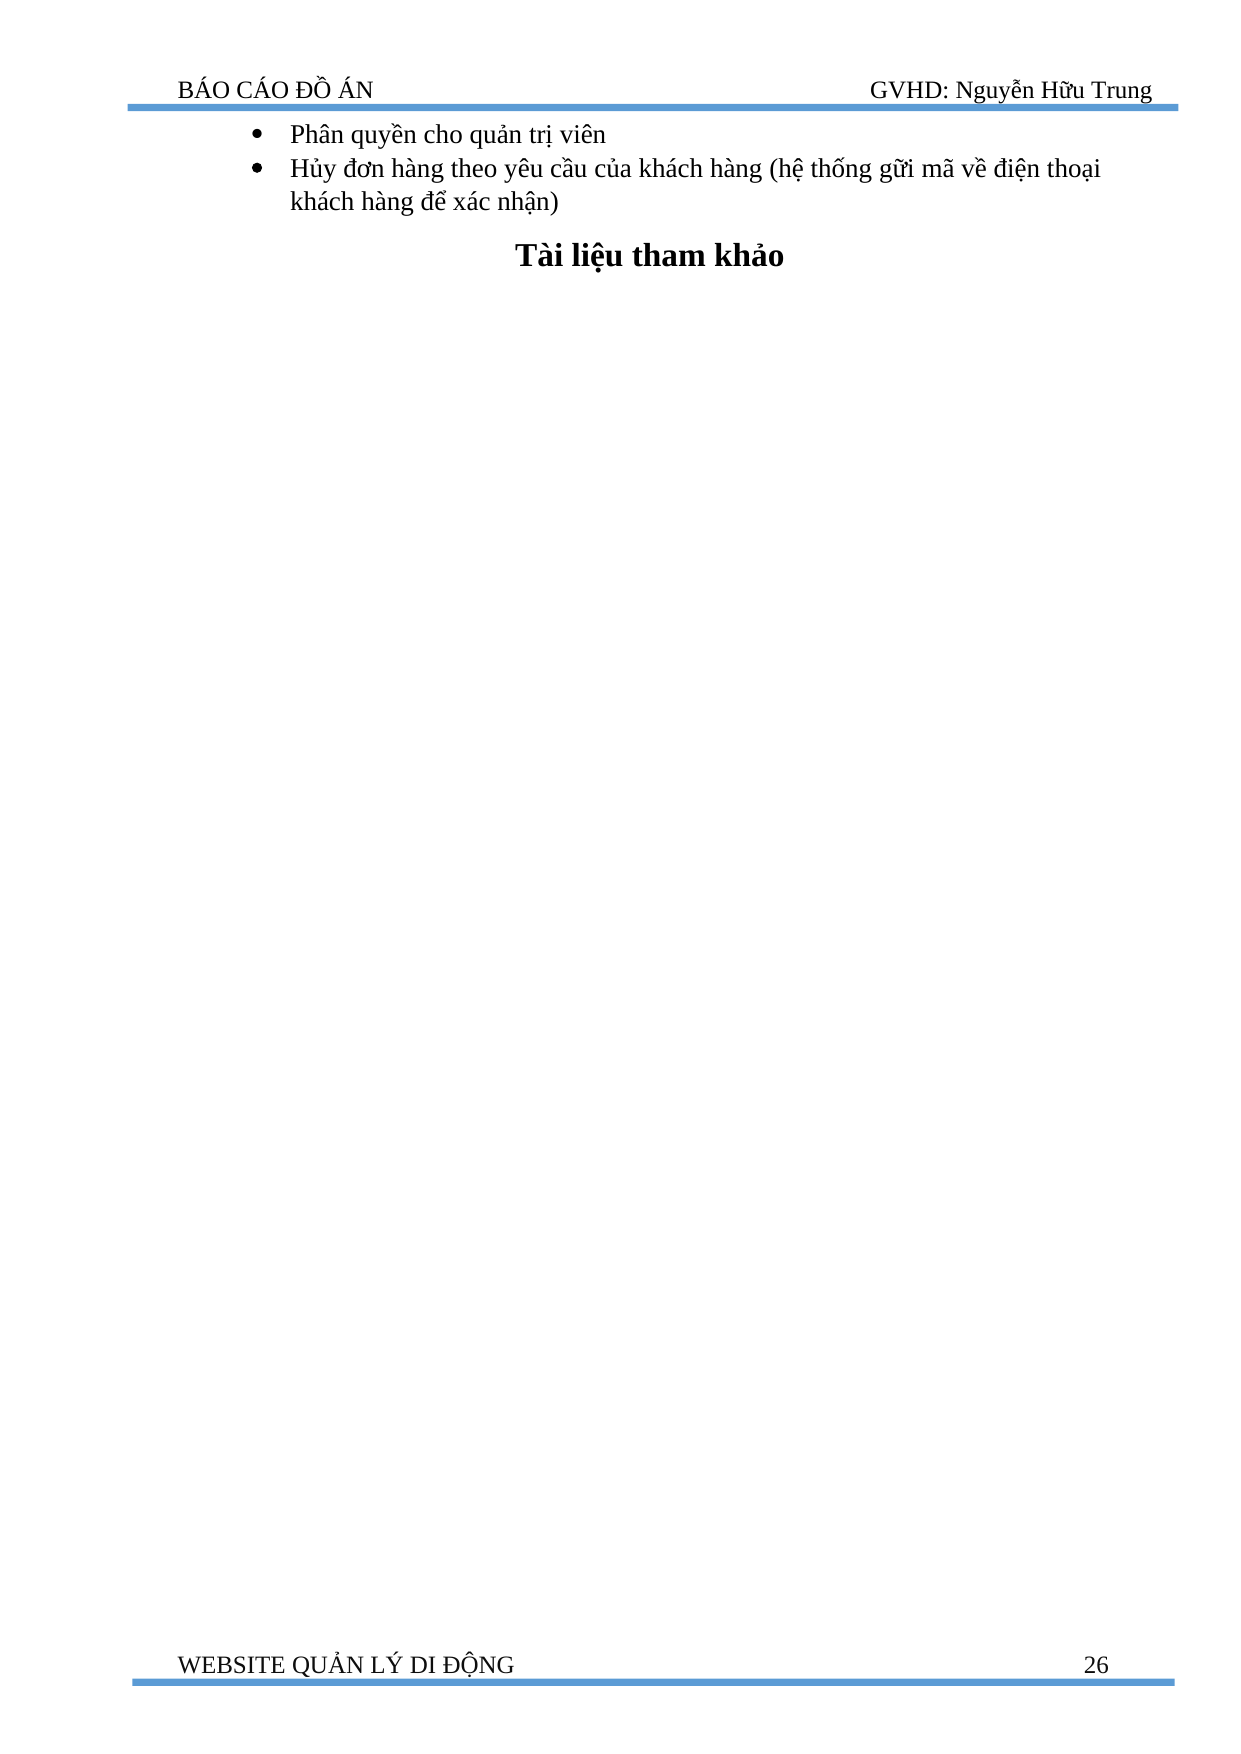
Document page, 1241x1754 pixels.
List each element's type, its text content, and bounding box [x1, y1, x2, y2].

subtitle Tài liệu tham khảo [177, 236, 1122, 274]
list Hủy đơn hàng theo yêu cầu của khách hàng (hệ thống gữi mã về điện thoại khách hàng để xác nhận) [252, 152, 1122, 217]
list Phân quyền cho quản trị viên [252, 118, 1122, 149]
